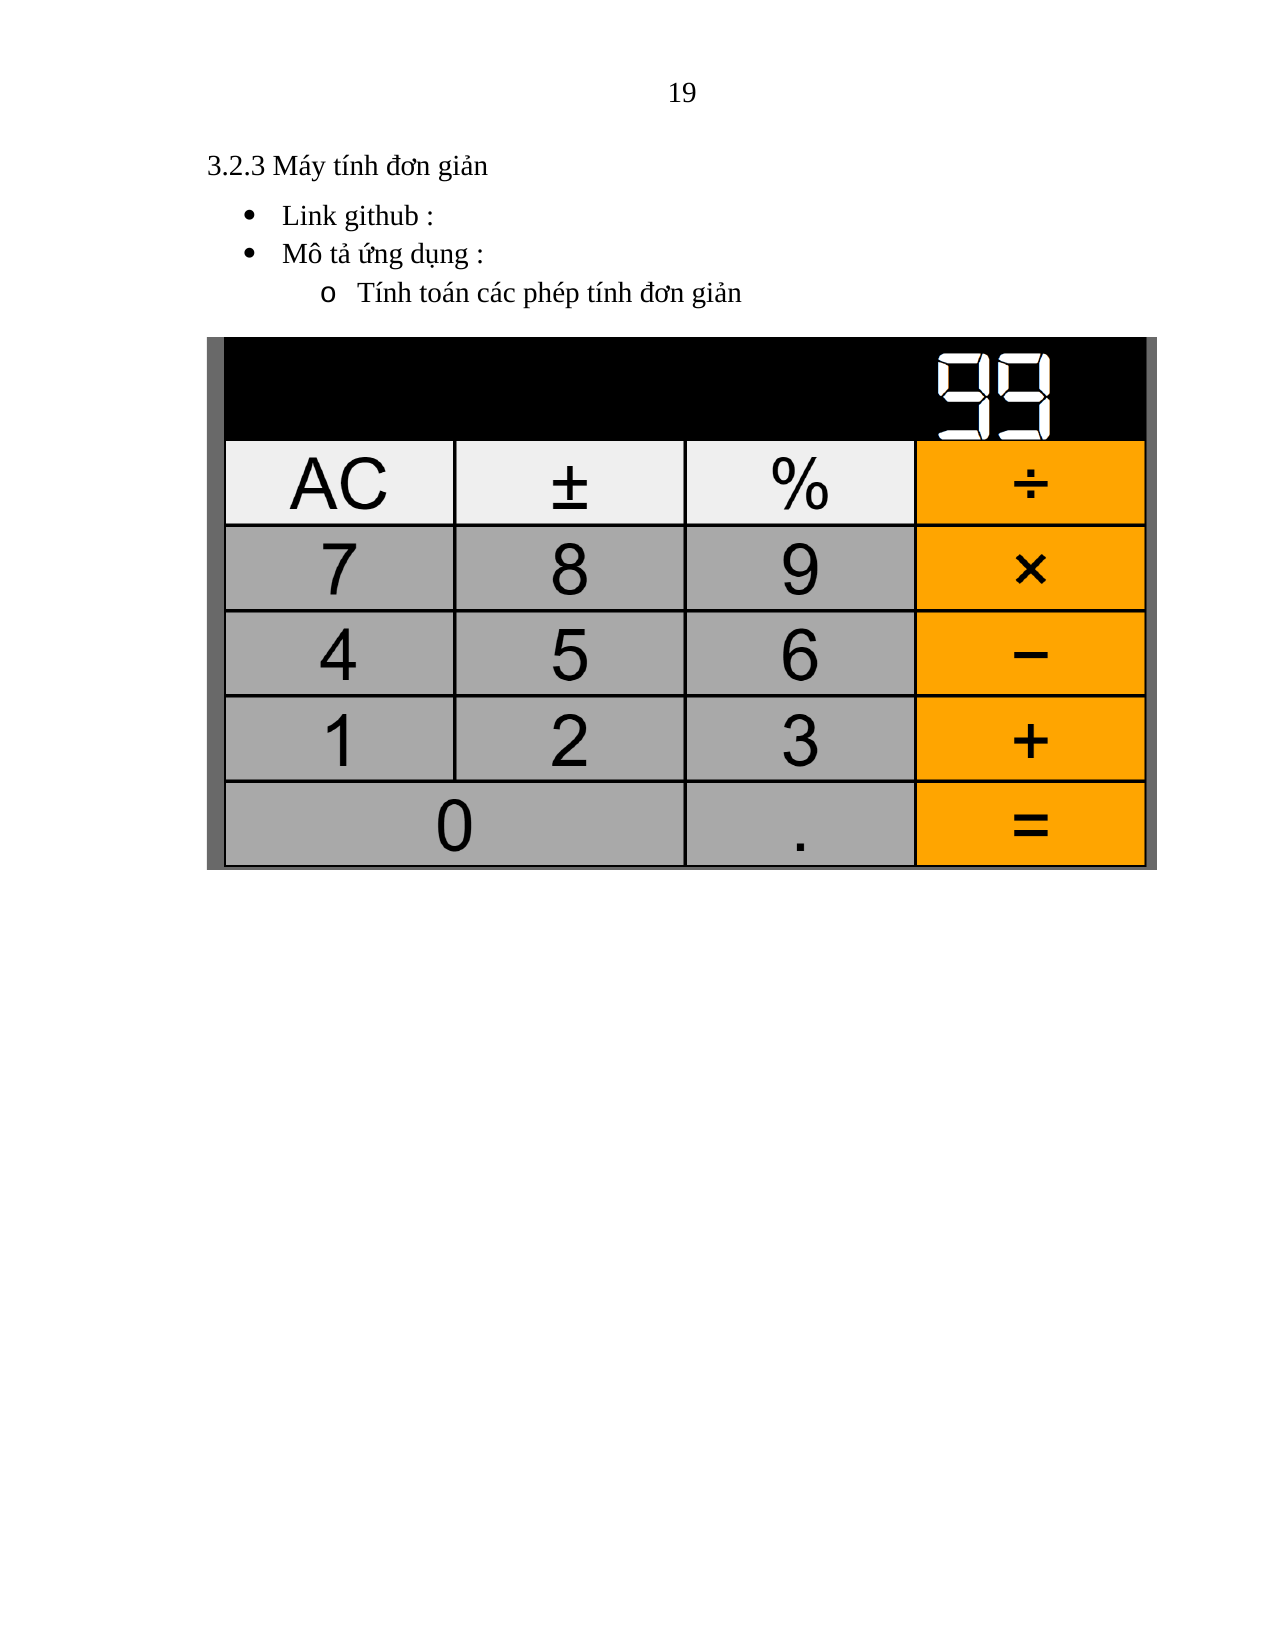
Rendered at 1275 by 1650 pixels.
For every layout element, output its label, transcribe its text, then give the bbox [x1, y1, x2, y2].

list Tính toán các phép tính đơn giản [319, 275, 1157, 311]
list Mô tả ứng dụng : [244, 237, 1157, 270]
subtitle Máy tính đơn giản [207, 148, 1157, 181]
picture [206, 337, 1157, 870]
list Link github : [244, 198, 1157, 232]
